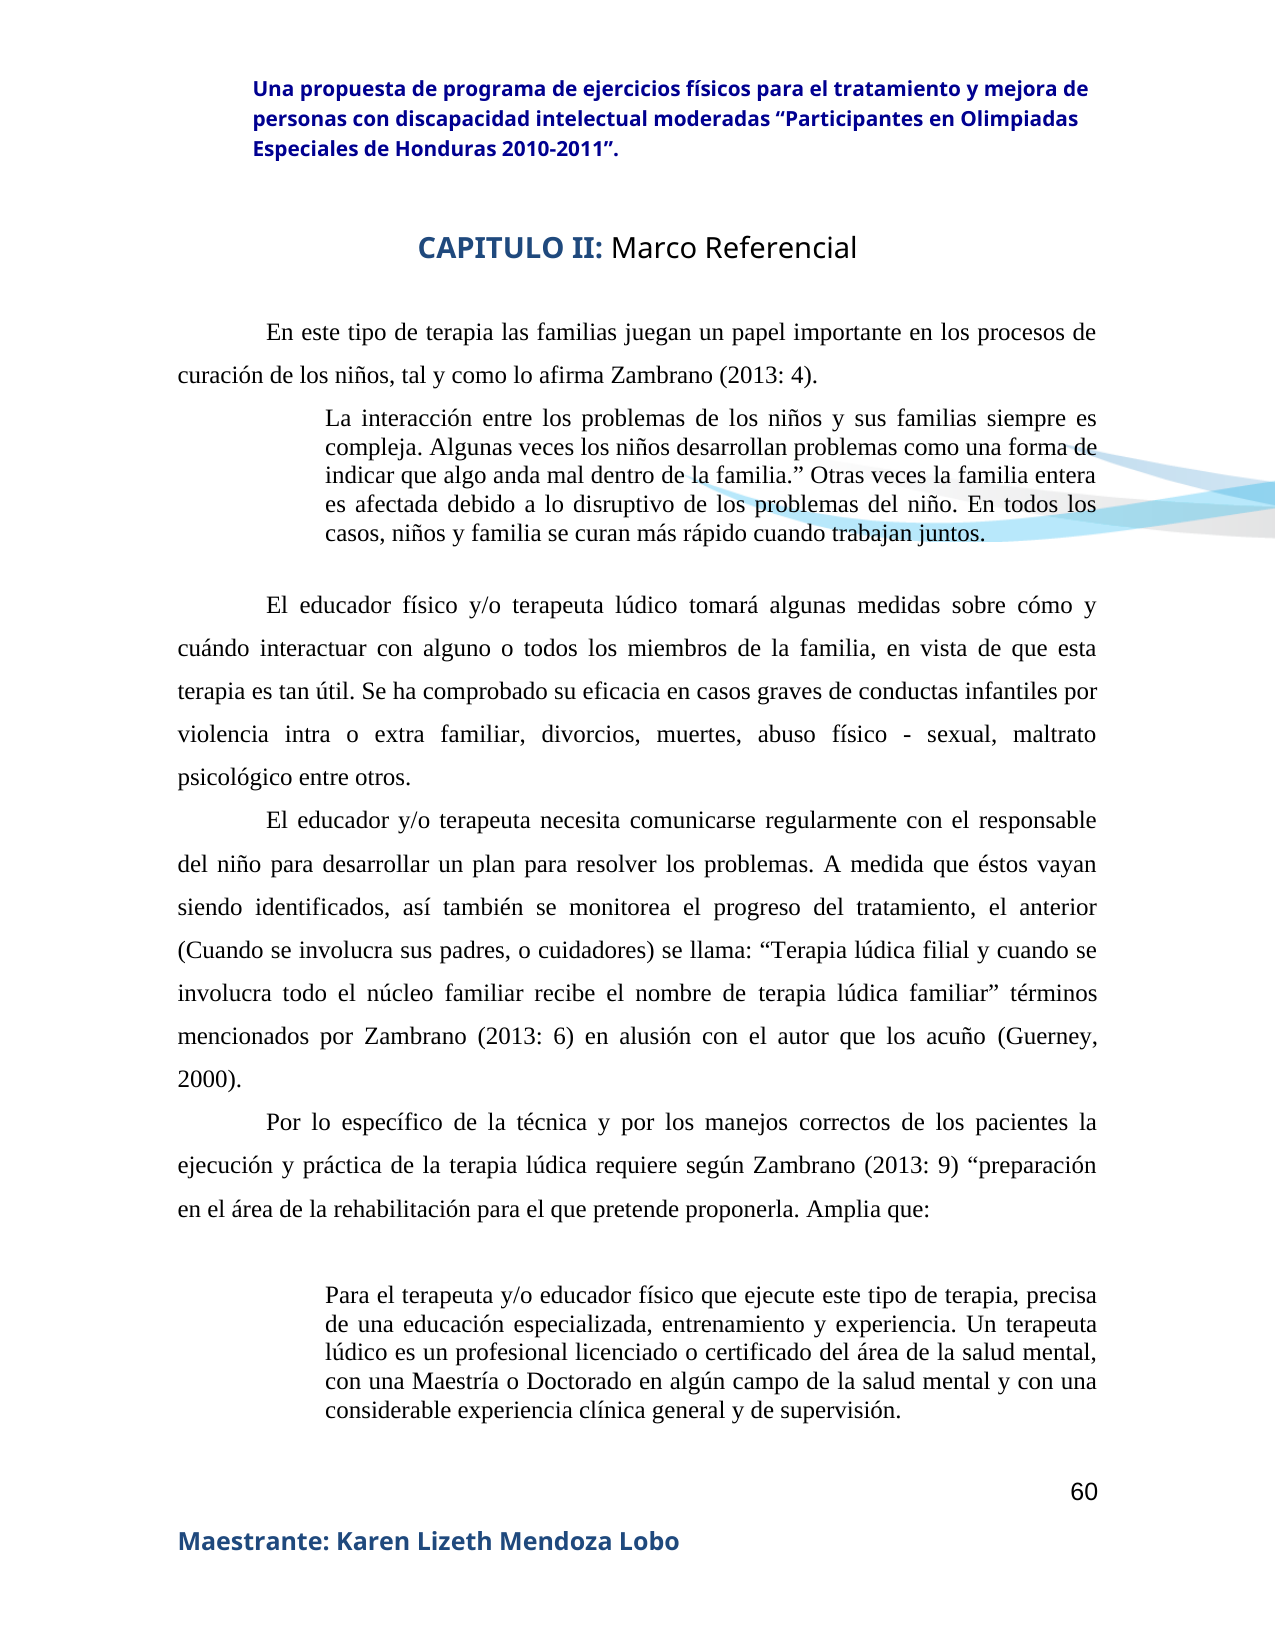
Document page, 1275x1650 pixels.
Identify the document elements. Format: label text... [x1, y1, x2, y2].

text El educador físico y/o terapeuta lúdico tomará algunas medidas sobre cómo y cuándo interactuar con alguno o todos los miembros de la familia, en vista de que esta terapia es tan útil. Se ha comprobado su eficacia en casos graves de conductas infantiles por violencia intra o extra familiar, divorcios, muertes, abuso físico - sexual, maltrato psicológico entre otros. [177, 590, 1098, 791]
text En este tipo de terapia las familias juegan un papel importante en los procesos de curación de los niños, tal y como lo afirma Zambrano (2013: 4). [177, 317, 1098, 389]
picture [680, 298, 1275, 542]
text Para el terapeuta y/o educador físico que ejecute este tipo de terapia, precisa de una educación especializada, entrenamiento y experiencia. Un terapeuta lúdico es un profesional licenciado o certificado del área de la salud mental, con una Maestría o Doctorado en algún campo de la salud mental y con una considerable experiencia clínica general y de supervisión. [325, 1280, 1098, 1424]
text La interacción entre los problemas de los niños y sus familias siempre es compleja. Algunas veces los niños desarrollan problemas como una forma de indicar que algo anda mal dentro de la familia.” Otras veces la familia entera es afectada debido a lo disruptivo de los problemas del niño. En todos los casos, niños y familia se curan más rápido cuando trabajan juntos. [325, 403, 1098, 547]
text Por lo específico de la técnica y por los manejos correctos de los pacientes la ejecución y práctica de la terapia lúdica requiere según Zambrano (2013: 9) “preparación en el área de la rehabilitación para el que pretende proponerla. Amplia que: [177, 1107, 1098, 1222]
text El educador y/o terapeuta necesita comunicarse regularmente con el responsable del niño para desarrollar un plan para resolver los problemas. A medida que éstos vayan siendo identificados, así también se monitorea el progreso del tratamiento, el anterior (Cuando se involucra sus padres, o cuidadores) se llama: “Terapia lúdica filial y cuando se involucra todo el núcleo familiar recibe el nombre de terapia lúdica familiar” términos mencionados por Zambrano (2013: 6) en alusión con el autor que los acuño (Guerney, 2000). [177, 806, 1098, 1093]
